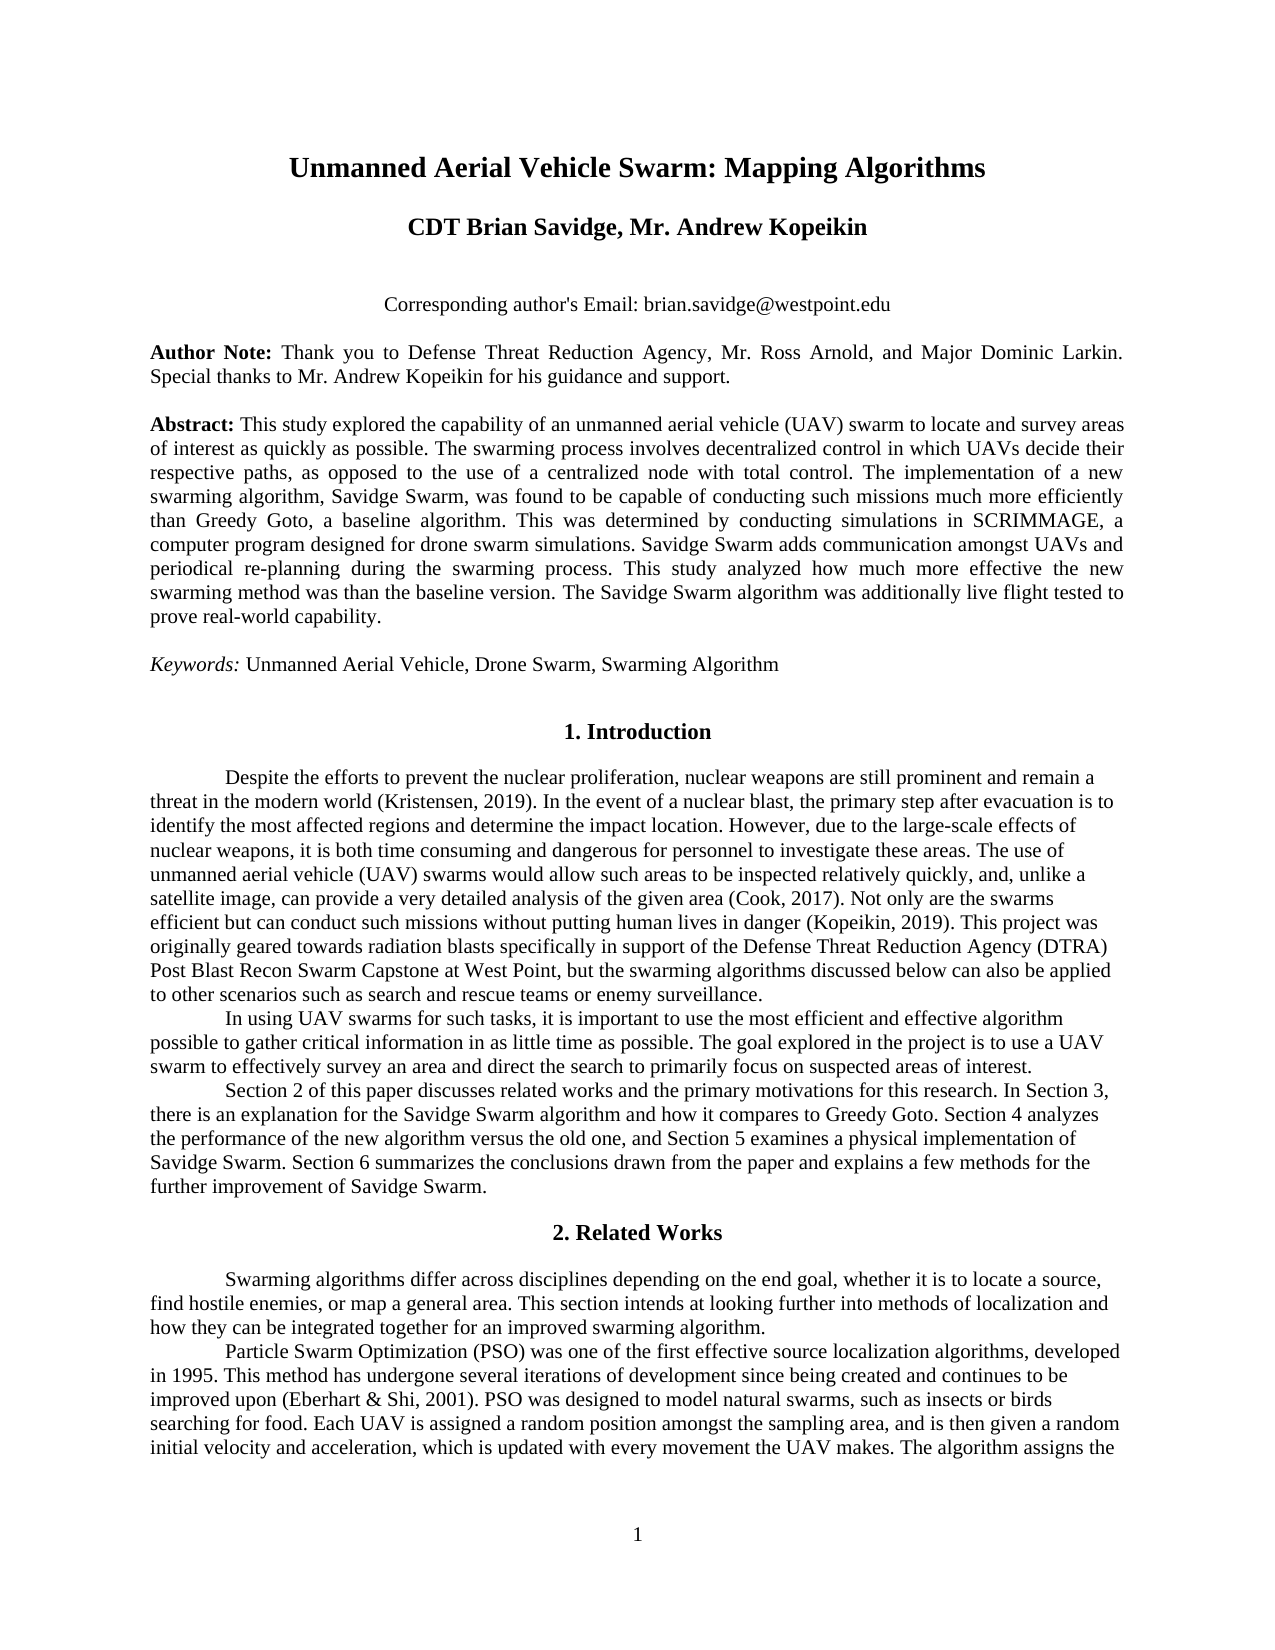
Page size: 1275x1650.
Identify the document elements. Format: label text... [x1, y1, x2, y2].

title Unmanned Aerial Vehicle Swarm: Mapping Algorithms [150, 150, 1125, 183]
text Author Note: Thank you to Defense Threat Reduction Agency, Mr. Ross Arnold, and Major Dominic Larkin. Special thanks to Mr. Andrew Kopeikin for his guidance and support. [150, 339, 1125, 388]
subtitle 1. Introduction [150, 718, 1125, 744]
text In using UAV swarms for such tasks, it is important to use the most efficient and effective algorithm possible to gather critical information in as little time as possible. The goal explored in the project is to use a UAV swarm to effectively survey an area and direct the search to primarily focus on suspected areas of interest. [150, 1006, 1125, 1078]
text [150, 1339, 1125, 1459]
text Corresponding author's Email: brian.savidge@westpoint.edu [150, 291, 1125, 316]
text Swarming algorithms differ across disciplines depending on the end goal, whether it is to locate a source, find hostile enemies, or map a general area. This section intends at looking further into methods of localization and how they can be integrated together for an improved swarming algorithm. [150, 1266, 1125, 1339]
subtitle CDT Brian Savidge, Mr. Andrew Kopeikin [150, 212, 1125, 241]
text Section 2 of this paper discusses related works and the primary motivations for this research. In Section 3, there is an explanation for the Savidge Swarm algorithm and how it compares to Greedy Goto. Section 4 analyzes the performance of the new algorithm versus the old one, and Section 5 examines a physical implementation of Savidge Swarm. Section 6 summarizes the conclusions drawn from the paper and explains a few methods for the further improvement of Savidge Swarm. [150, 1078, 1125, 1198]
subtitle 2. Related Works [150, 1219, 1125, 1246]
text Keywords: Unmanned Aerial Vehicle, Drone Swarm, Swarming Algorithm [150, 652, 1125, 676]
text Abstract: This study explored the capability of an unmanned aerial vehicle (UAV) swarm to locate and survey areas of interest as quickly as possible. The swarming process involves decentralized control in which UAVs decide their respective paths, as opposed to the use of a centralized node with total control. The implementation of a new swarming algorithm, Savidge Swarm, was found to be capable of conducting such missions much more efficiently than Greedy Goto, a baseline algorithm. This was determined by conducting simulations in SCRIMMAGE, a computer program designed for drone swarm simulations. Savidge Swarm adds communication amongst UAVs and periodical re-planning during the swarming process. This study analyzed how much more effective the new swarming method was than the baseline version. The Savidge Swarm algorithm was additionally live flight tested to prove real-world capability. [150, 412, 1125, 628]
text Despite the efforts to prevent the nuclear proliferation, nuclear weapons are still prominent and remain a threat in the modern world (Kristensen, 2019). In the event of a nuclear blast, the primary step after evacuation is to identify the most affected regions and determine the impact location. However, due to the large-scale effects of nuclear weapons, it is both time consuming and dangerous for personnel to investigate these areas. The use of unmanned aerial vehicle (UAV) swarms would allow such areas to be inspected relatively quickly, and, unlike a satellite image, can provide a very detailed analysis of the given area (Cook, 2017). Not only are the swarms efficient but can conduct such missions without putting human lives in danger (Kopeikin, 2019). This project was originally geared towards radiation blasts specifically in support of the Defense Threat Reduction Agency (DTRA) Post Blast Recon Swarm Capstone at West Point, but the swarming algorithms discussed below can also be applied to other scenarios such as search and rescue teams or enemy surveillance. [150, 765, 1125, 1006]
